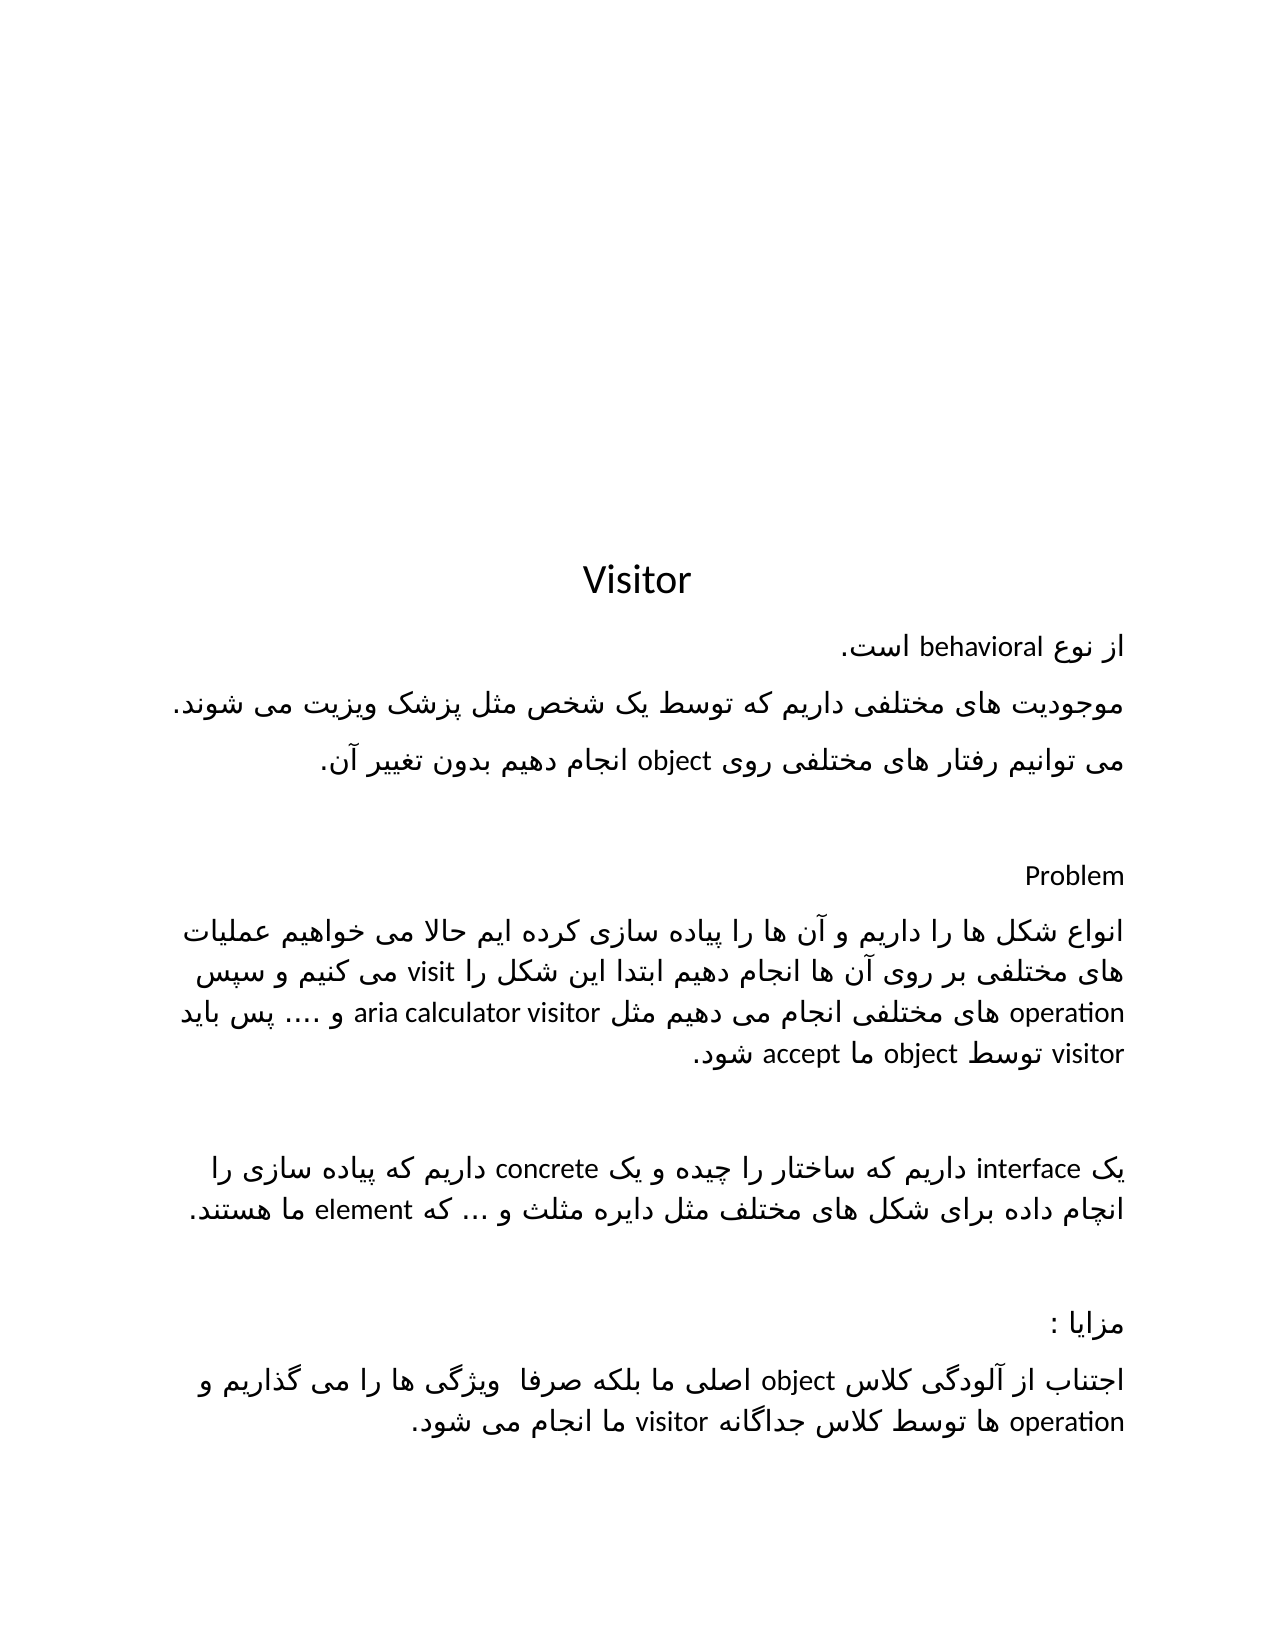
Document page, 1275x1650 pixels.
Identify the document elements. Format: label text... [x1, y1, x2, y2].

text اجتناب از آلودگی کلاس object اصلی ما بلکه صرفا ویژگی ها را می گذاریم و operation ها توسط کلاس جداگانه visitor ما انجام می شود. [150, 1362, 1125, 1438]
text یک interface داریم که ساختار را چیده و یک concrete داریم که پیاده سازی را انچام داده برای شکل های مختلف مثل دایره مثلث و ... که element ما هستند. [150, 1150, 1125, 1227]
text Visitor [150, 553, 1125, 604]
text Problem [150, 857, 1125, 892]
text انواع شکل ها را داریم و آن ها را پیاده سازی کرده ایم حالا می خواهیم عملیات های مختلفی بر روی آن ها انجام دهیم ابتدا این شکل را visit می کنیم و سپس operation های مختلفی انجام می دهیم مثل aria calculator visitor و .... پس باید visitor توسط object ما accept شود. [150, 914, 1125, 1071]
text موجودیت های مختلفی داریم که توسط یک شخص مثل پزشک ویزیت می شوند. [150, 686, 1125, 720]
text از نوع behavioral است. [150, 628, 1125, 664]
text مزایا : [150, 1306, 1125, 1340]
text می توانیم رفتار های مختلفی روی object انجام دهیم بدون تغییر آن. [150, 742, 1125, 777]
